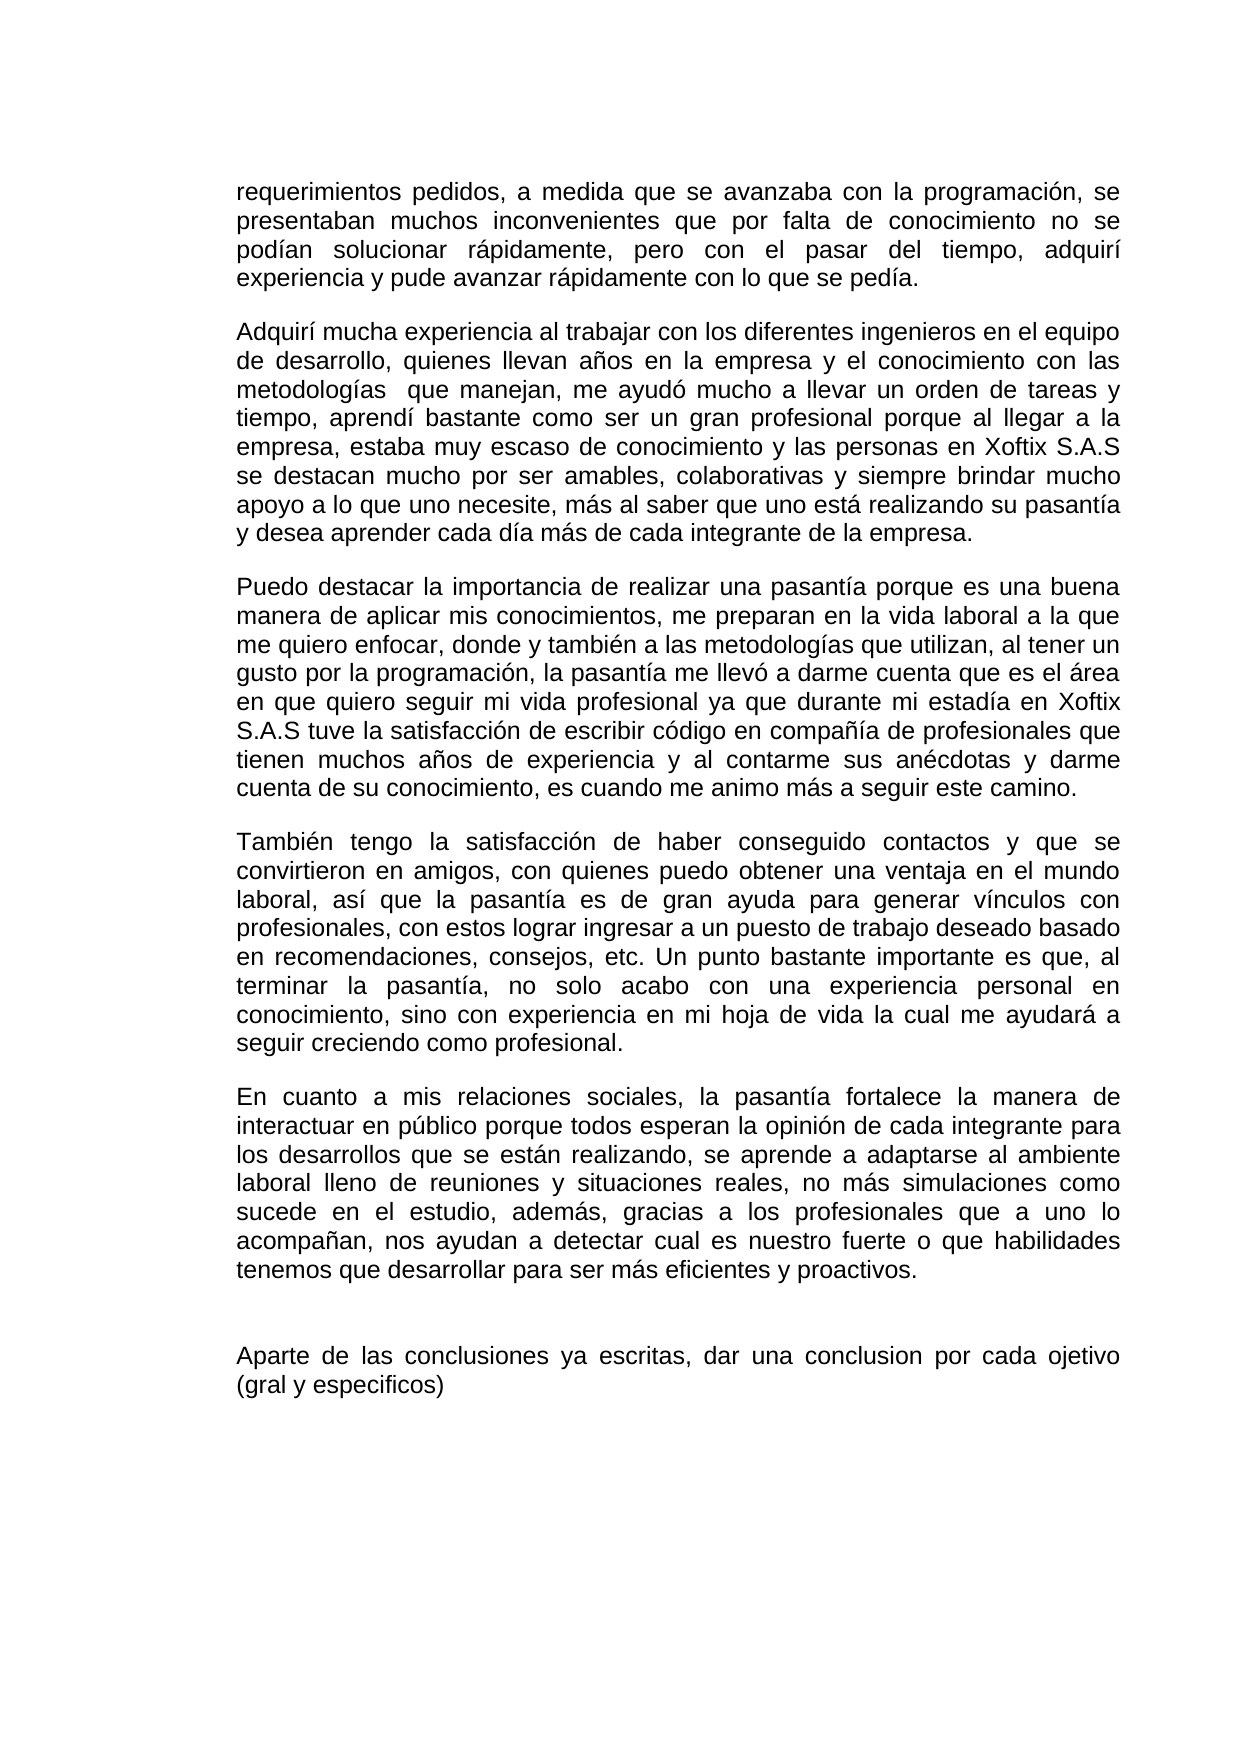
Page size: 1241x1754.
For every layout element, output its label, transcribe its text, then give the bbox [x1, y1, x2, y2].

text También tengo la satisfacción de haber conseguido contactos y que se convirtieron en amigos, con quienes puedo obtener una ventaja en el mundo laboral, así que la pasantía es de gran ayuda para generar vínculos con profesionales, con estos lograr ingresar a un puesto de trabajo deseado basado en recomendaciones, consejos, etc. Un punto bastante importante es que, al terminar la pasantía, no solo acabo con una experiencia personal en conocimiento, sino con experiencia en mi hoja de vida la cual me ayudará a seguir creciendo como profesional. [236, 827, 1122, 1057]
text Aparte de las conclusiones ya escritas, dar una conclusion por cada ojetivo (gral y especificos) [236, 1341, 1122, 1398]
text Puedo destacar la importancia de realizar una pasantía porque es una buena manera de aplicar mis conocimientos, me preparan en la vida laboral a la que me quiero enfocar, donde y también a las metodologías que utilizan, al tener un gusto por la programación, la pasantía me llevó a darme cuenta que es el área en que quiero seguir mi vida profesional ya que durante mi estadía en Xoftix S.A.S tuve la satisfacción de escribir código en compañía de profesionales que tienen muchos años de experiencia y al contarme sus anécdotas y darme cuenta de su conocimiento, es cuando me animo más a seguir este camino. [236, 572, 1122, 802]
text En cuanto a mis relaciones sociales, la pasantía fortalece la manera de interactuar en público porque todos esperan la opinión de cada integrante para los desarrollos que se están realizando, se aprende a adaptarse al ambiente laboral lleno de reuniones y situaciones reales, no más simulaciones como sucede en el estudio, además, gracias a los profesionales que a uno lo acompañan, nos ayudan a detectar cual es nuestro fuerte o que habilidades tenemos que desarrollar para ser más eficientes y proactivos. [236, 1082, 1122, 1283]
text Adquirí mucha experiencia al trabajar con los diferentes ingenieros en el equipo de desarrollo, quienes llevan años en la empresa y el conocimiento con las metodologías que manejan, me ayudó mucho a llevar un orden de tareas y tiempo, aprendí bastante como ser un gran profesional porque al llegar a la empresa, estaba muy escaso de conocimiento y las personas en Xoftix S.A.S se destacan mucho por ser amables, colaborativas y siempre brindar mucho apoyo a lo que uno necesite, más al saber que uno está realizando su pasantía y desea aprender cada día más de cada integrante de la empresa. [236, 317, 1122, 547]
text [236, 177, 1122, 292]
